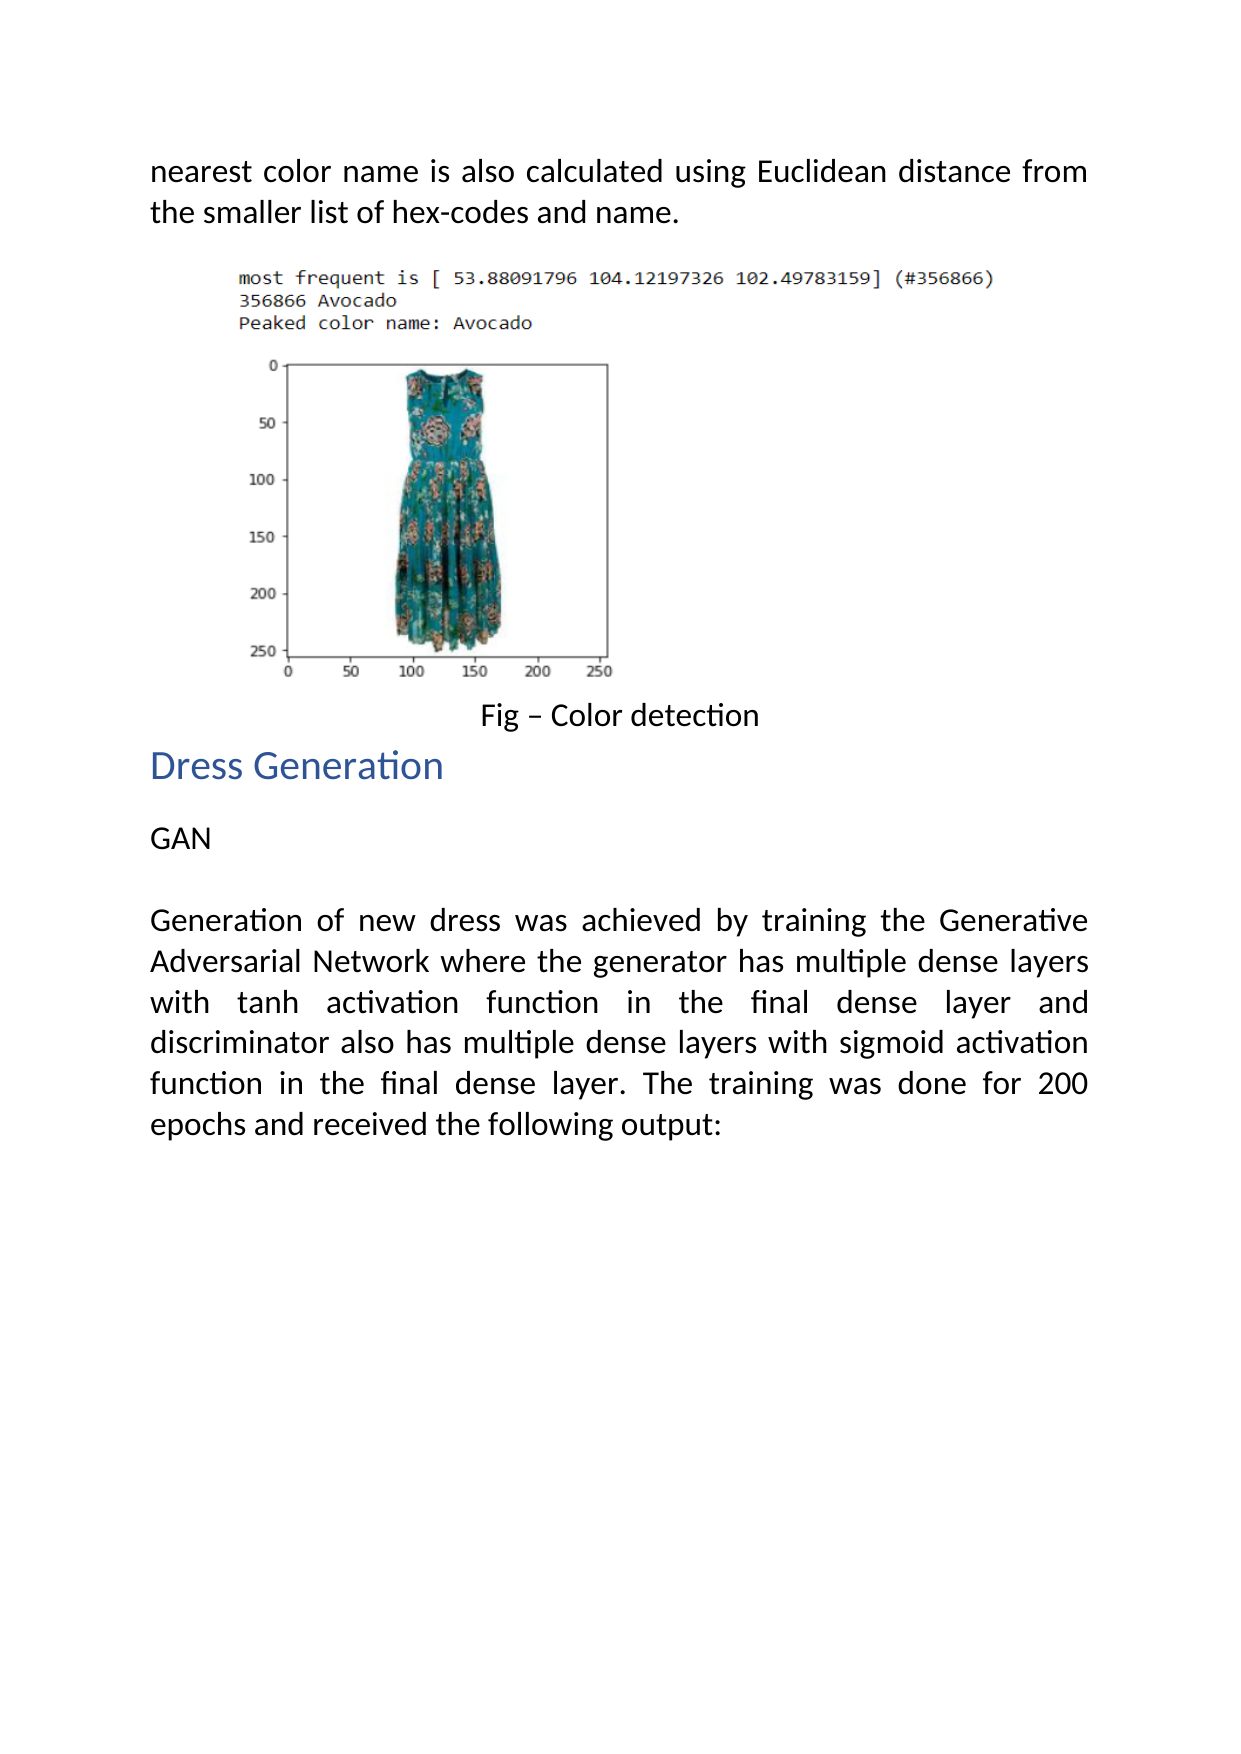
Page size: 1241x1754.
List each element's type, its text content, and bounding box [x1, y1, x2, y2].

text Fig – Color detection [150, 694, 1090, 735]
text Generation of new dress was achieved by training the Generative Adversarial Network where the generator has multiple dense layers with tanh activation function in the final dense layer and discriminator also has multiple dense layers with sigmoid activation function in the final dense layer. The training was done for 200 epochs and received the following output: [150, 899, 1090, 1143]
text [150, 150, 1090, 231]
text GAN [150, 817, 1090, 858]
subtitle Dress Generation [150, 739, 1090, 790]
picture [237, 267, 1003, 694]
